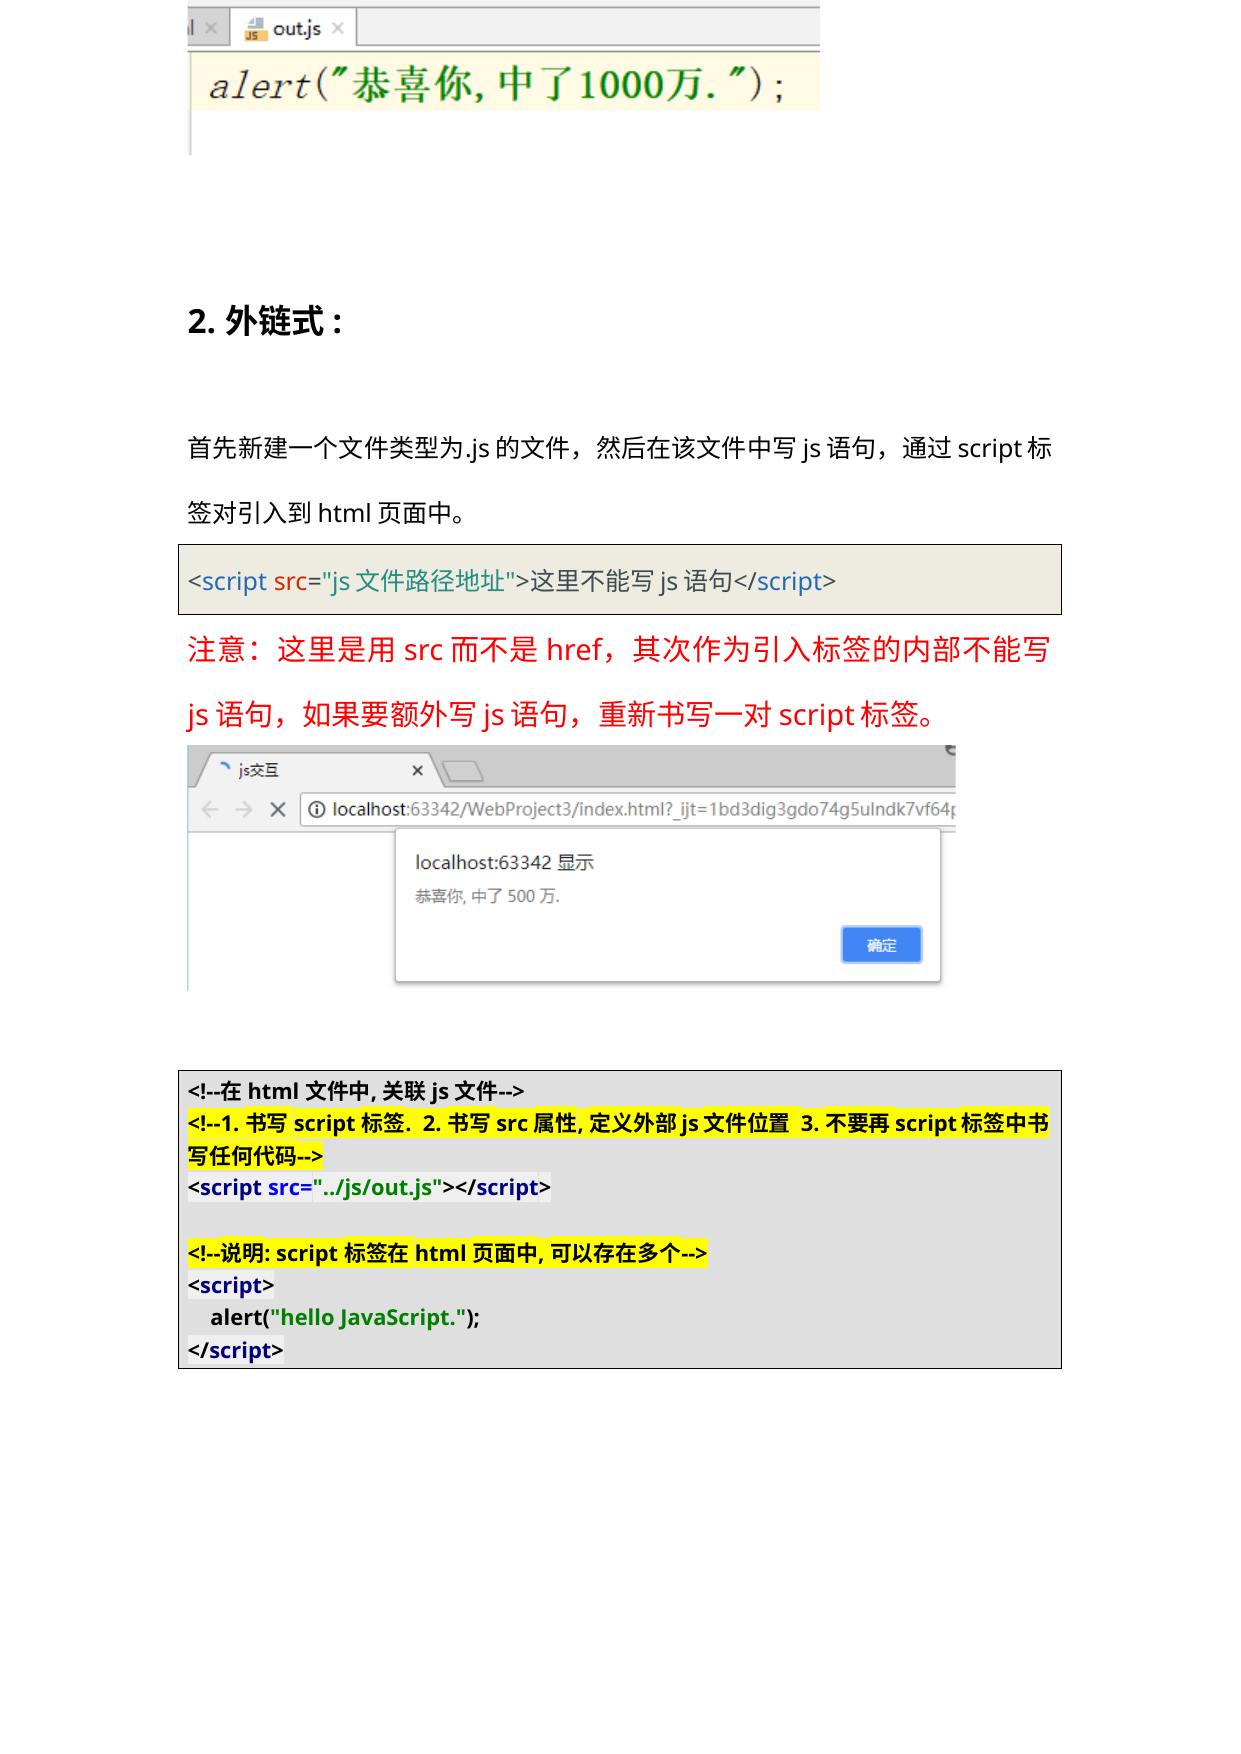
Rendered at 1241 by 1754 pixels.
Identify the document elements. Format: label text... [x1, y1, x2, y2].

text <!--在 html 文件中, 关联 js 文件--> <!--1. 书写 script 标签. 2. 书写 src 属性, 定义外部js文件位置 3. 不要再script标签中书写任何代码--> <script src="../js/out.js"></script> <!--说明: script 标签在 html 页面中, 可以存在多个--> <script> alert("hello JavaScript."); </script> [179, 1071, 1061, 1368]
subtitle 2. 外链式 : [187, 287, 1053, 352]
picture [187, 745, 956, 991]
text 首先新建一个文件类型为.js的文件，然后在该文件中写js语句，通过script标签对引入到html页面中。 [187, 414, 1053, 544]
picture [187, 0, 821, 155]
text <script src="js文件路径地址">这里不能写js语句</script> [179, 545, 1061, 614]
text 注意：这里是用src而不是href，其次作为引入标签的内部不能写js语句，如果要额外写js语句，重新书写一对script标签。 [187, 615, 1053, 745]
